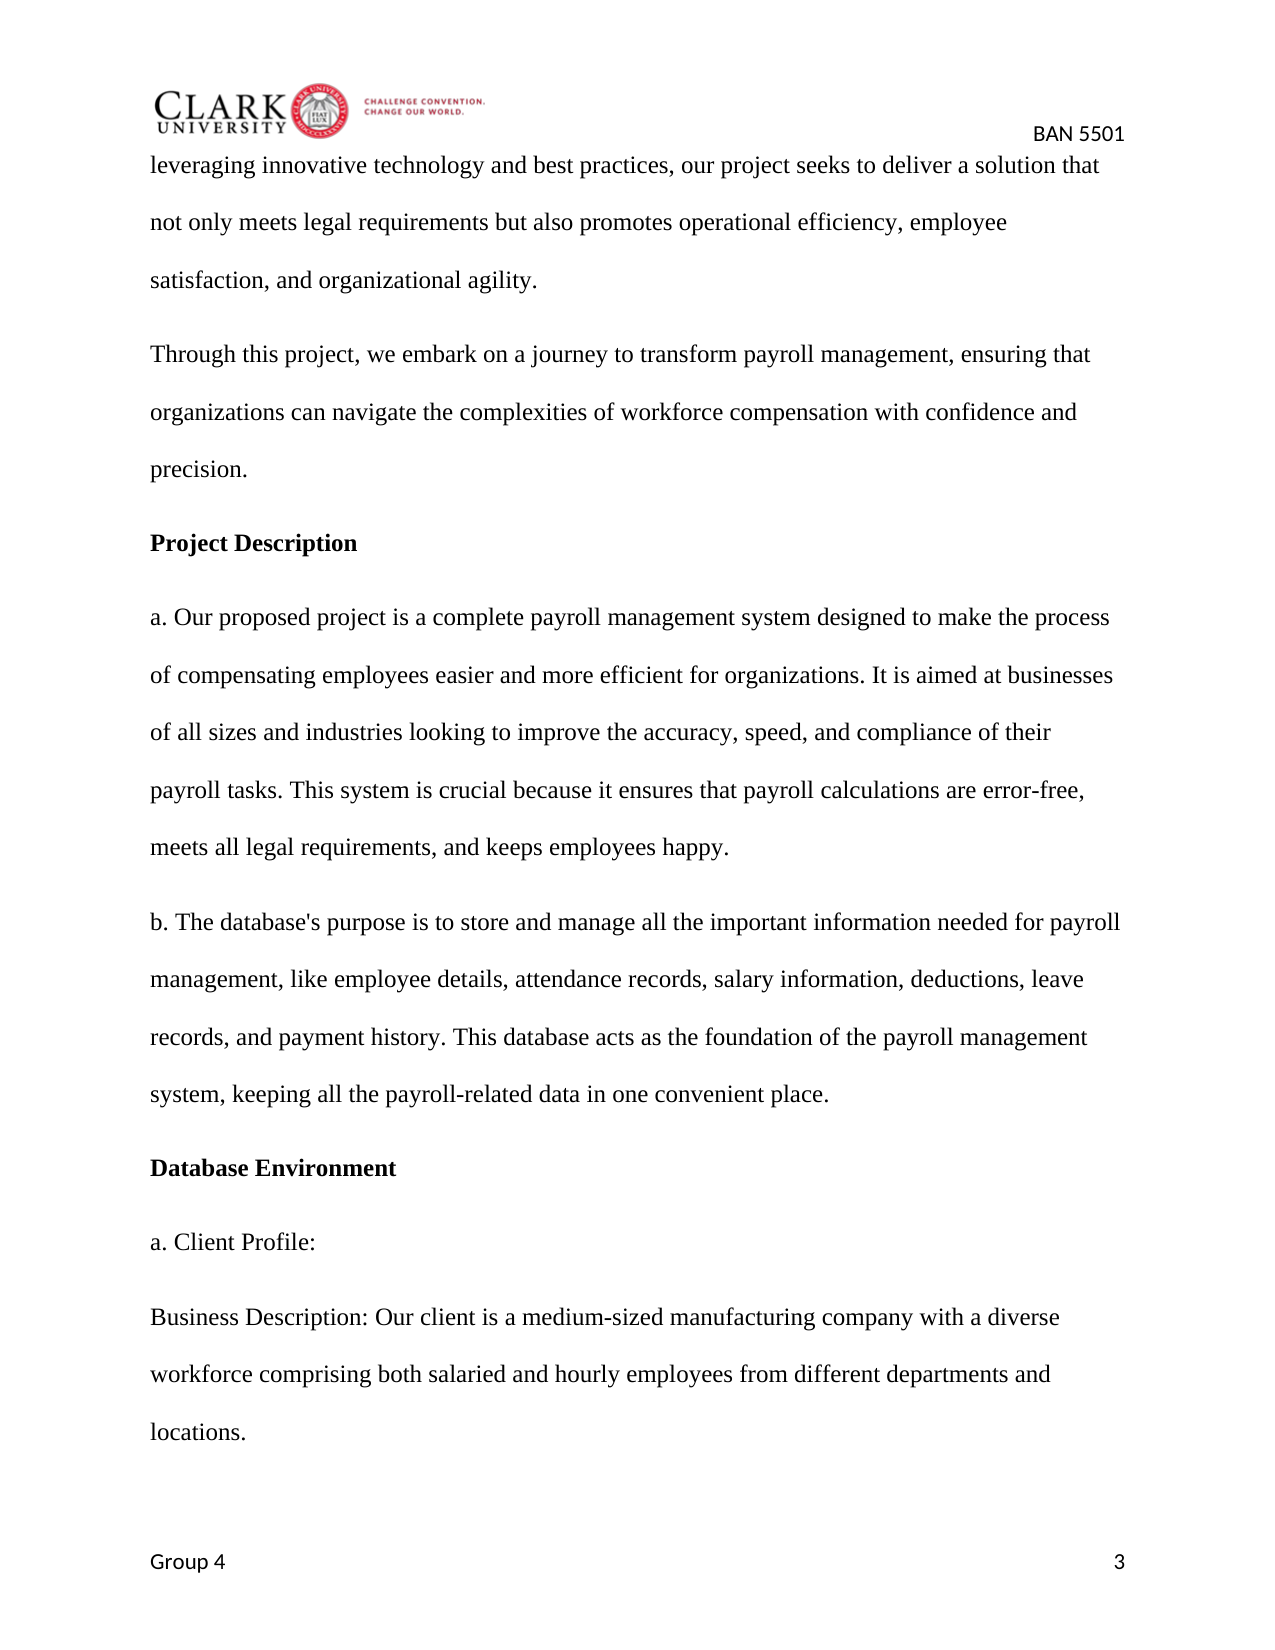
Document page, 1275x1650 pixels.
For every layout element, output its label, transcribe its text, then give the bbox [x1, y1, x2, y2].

picture [150, 75, 493, 141]
text Database Environment [150, 1153, 1125, 1182]
text a. Our proposed project is a complete payroll management system designed to make the process of compensating employees easier and more efficient for organizations. It is aimed at businesses of all sizes and industries looking to improve the accuracy, speed, and compliance of their payroll tasks. This system is crucial because it ensures that payroll calculations are error-free, meets all legal requirements, and keeps employees happy. [150, 602, 1125, 861]
text Project Description [150, 528, 1125, 557]
text a. Client Profile: [150, 1227, 1125, 1256]
text b. The database's purpose is to store and manage all the important information needed for payroll management, like employee details, attendance records, salary information, deductions, leave records, and payment history. This database acts as the foundation of the payroll management system, keeping all the payroll-related data in one convenient place. [150, 907, 1125, 1108]
text Business Description: Our client is a medium-sized manufacturing company with a diverse workforce comprising both salaried and hourly employees from different departments and locations. [150, 1302, 1125, 1445]
text Through this project, we embark on a journey to transform payroll management, ensuring that organizations can navigate the complexities of workforce compensation with confidence and precision. [150, 339, 1125, 483]
